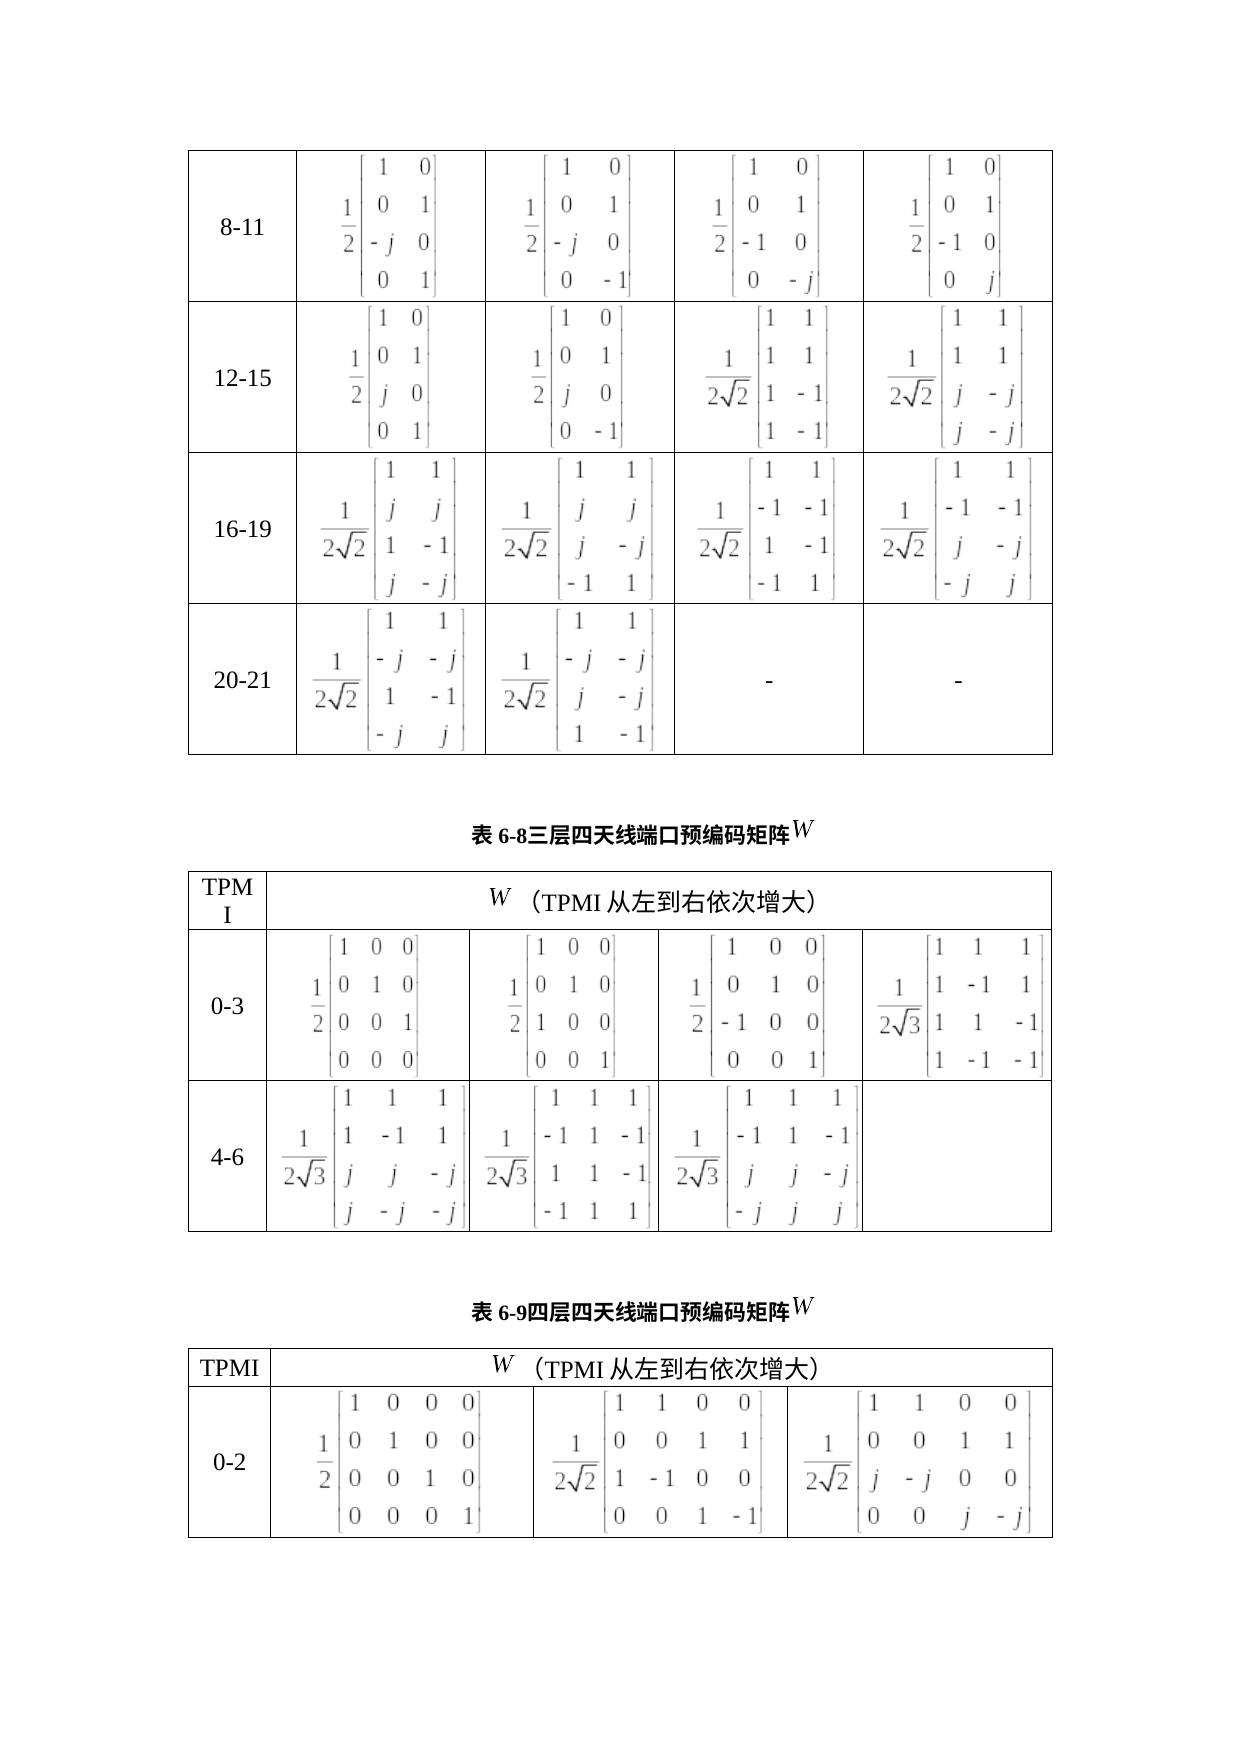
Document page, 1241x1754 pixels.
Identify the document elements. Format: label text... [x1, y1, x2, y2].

table_cell [486, 453, 674, 603]
table_cell 0-3 [189, 930, 266, 1080]
table_cell 8-11 [189, 151, 296, 301]
table_cell 12-15 [189, 302, 296, 452]
table_cell [297, 604, 485, 754]
table_cell [486, 302, 674, 452]
table_cell [863, 1081, 1051, 1231]
table_cell 16-19 [189, 453, 296, 603]
table_cell 4-6 [189, 1081, 266, 1231]
table_cell [267, 930, 469, 1080]
table_cell [486, 604, 674, 754]
table_cell [864, 453, 1052, 603]
table_cell - [675, 604, 863, 754]
table_cell [675, 151, 863, 301]
table_cell [470, 1081, 658, 1231]
table_cell [297, 302, 485, 452]
table_cell [659, 1081, 862, 1231]
table_cell [659, 930, 862, 1080]
table_cell [864, 151, 1052, 301]
table_cell [486, 151, 674, 301]
table_cell 0-2 [189, 1387, 270, 1537]
table_header （TPMI从左到右依次增大） [267, 872, 1051, 929]
table_cell [267, 1081, 469, 1231]
table_cell [297, 151, 485, 301]
table_cell [863, 930, 1051, 1080]
table_header （TPMI从左到右依次增大） [271, 1349, 1052, 1386]
table_header TPMI [189, 1349, 270, 1386]
table_cell [675, 302, 863, 452]
table_cell [675, 453, 863, 603]
table_cell [788, 1387, 1052, 1537]
table_cell [271, 1387, 533, 1537]
table_cell [864, 302, 1052, 452]
table_cell 20-21 [189, 604, 296, 754]
table_cell [470, 930, 658, 1080]
table_cell - [864, 604, 1052, 754]
table_cell [297, 453, 485, 603]
table_header TPMI [189, 872, 266, 929]
table_cell [534, 1387, 787, 1537]
